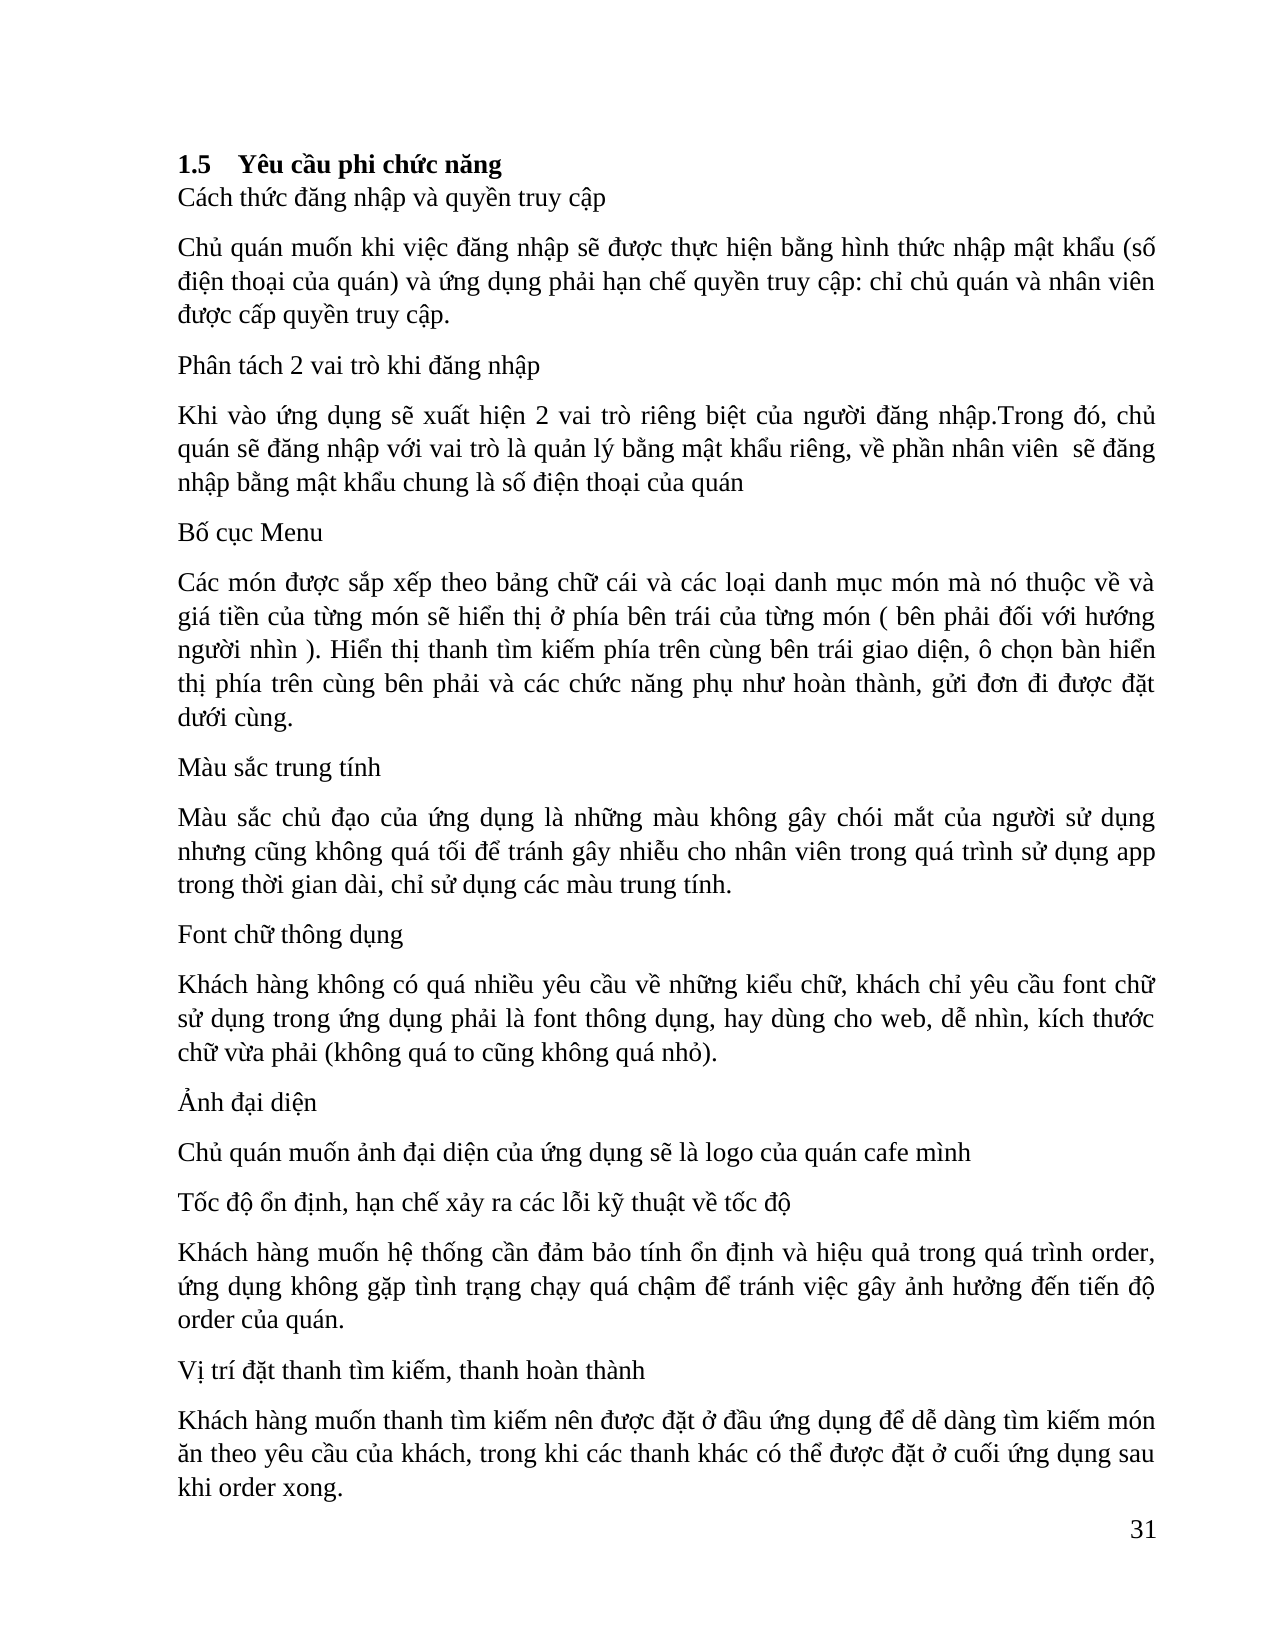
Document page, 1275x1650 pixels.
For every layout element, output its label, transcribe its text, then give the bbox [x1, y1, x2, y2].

text Khi vào ứng dụng sẽ xuất hiện 2 vai trò riêng biệt của người đăng nhập.Trong đó, chủ quán sẽ đăng nhập với vai trò là quản lý bằng mật khẩu riêng, về phần nhân viên sẽ đăng nhập bằng mật khẩu chung là số điện thoại của quán [177, 399, 1157, 497]
text Bố cục Menu [177, 516, 1157, 547]
text Phân tách 2 vai trò khi đăng nhập [177, 349, 1157, 380]
text Các món được sắp xếp theo bảng chữ cái và các loại danh mục món mà nó thuộc về và giá tiền của từng món sẽ hiển thị ở phía bên trái của từng món ( bên phải đối với hướng người nhìn ). Hiển thị thanh tìm kiếm phía trên cùng bên trái giao diện, ô chọn bàn hiển thị phía trên cùng bên phải và các chức năng phụ như hoàn thành, gửi đơn đi được đặt dưới cùng. [177, 566, 1157, 732]
text Ảnh đại diện [177, 1086, 1157, 1117]
text Khách hàng không có quá nhiều yêu cầu về những kiểu chữ, khách chỉ yêu cầu font chữ sử dụng trong ứng dụng phải là font thông dụng, hay dùng cho web, dễ nhìn, kích thước chữ vừa phải (không quá to cũng không quá nhỏ). [177, 968, 1157, 1067]
subtitle Yêu cầu phi chức năng [177, 148, 1157, 179]
text Chủ quán muốn ảnh đại diện của ứng dụng sẽ là logo của quán cafe mình [177, 1136, 1157, 1167]
text Khách hàng muốn thanh tìm kiếm nên được đặt ở đầu ứng dụng để dễ dàng tìm kiếm món ăn theo yêu cầu của khách, trong khi các thanh khác có thể được đặt ở cuối ứng dụng sau khi order xong. [177, 1404, 1157, 1502]
text Chủ quán muốn khi việc đăng nhập sẽ được thực hiện bằng hình thức nhập mật khẩu (số điện thoại của quán) và ứng dụng phải hạn chế quyền truy cập: chỉ chủ quán và nhân viên được cấp quyền truy cập. [177, 231, 1157, 330]
text Màu sắc chủ đạo của ứng dụng là những màu không gây chói mắt của người sử dụng nhưng cũng không quá tối để tránh gây nhiễu cho nhân viên trong quá trình sử dụng app trong thời gian dài, chỉ sử dụng các màu trung tính. [177, 801, 1157, 899]
text Cách thức đăng nhập và quyền truy cập [177, 181, 1157, 212]
text Màu sắc trung tính [177, 751, 1157, 782]
text Tốc độ ổn định, hạn chế xảy ra các lỗi kỹ thuật về tốc độ [177, 1186, 1157, 1217]
text Vị trí đặt thanh tìm kiếm, thanh hoàn thành [177, 1354, 1157, 1385]
text Khách hàng muốn hệ thống cần đảm bảo tính ổn định và hiệu quả trong quá trình order, ứng dụng không gặp tình trạng chạy quá chậm để tránh việc gây ảnh hưởng đến tiến độ order của quán. [177, 1236, 1157, 1335]
text Font chữ thông dụng [177, 918, 1157, 949]
